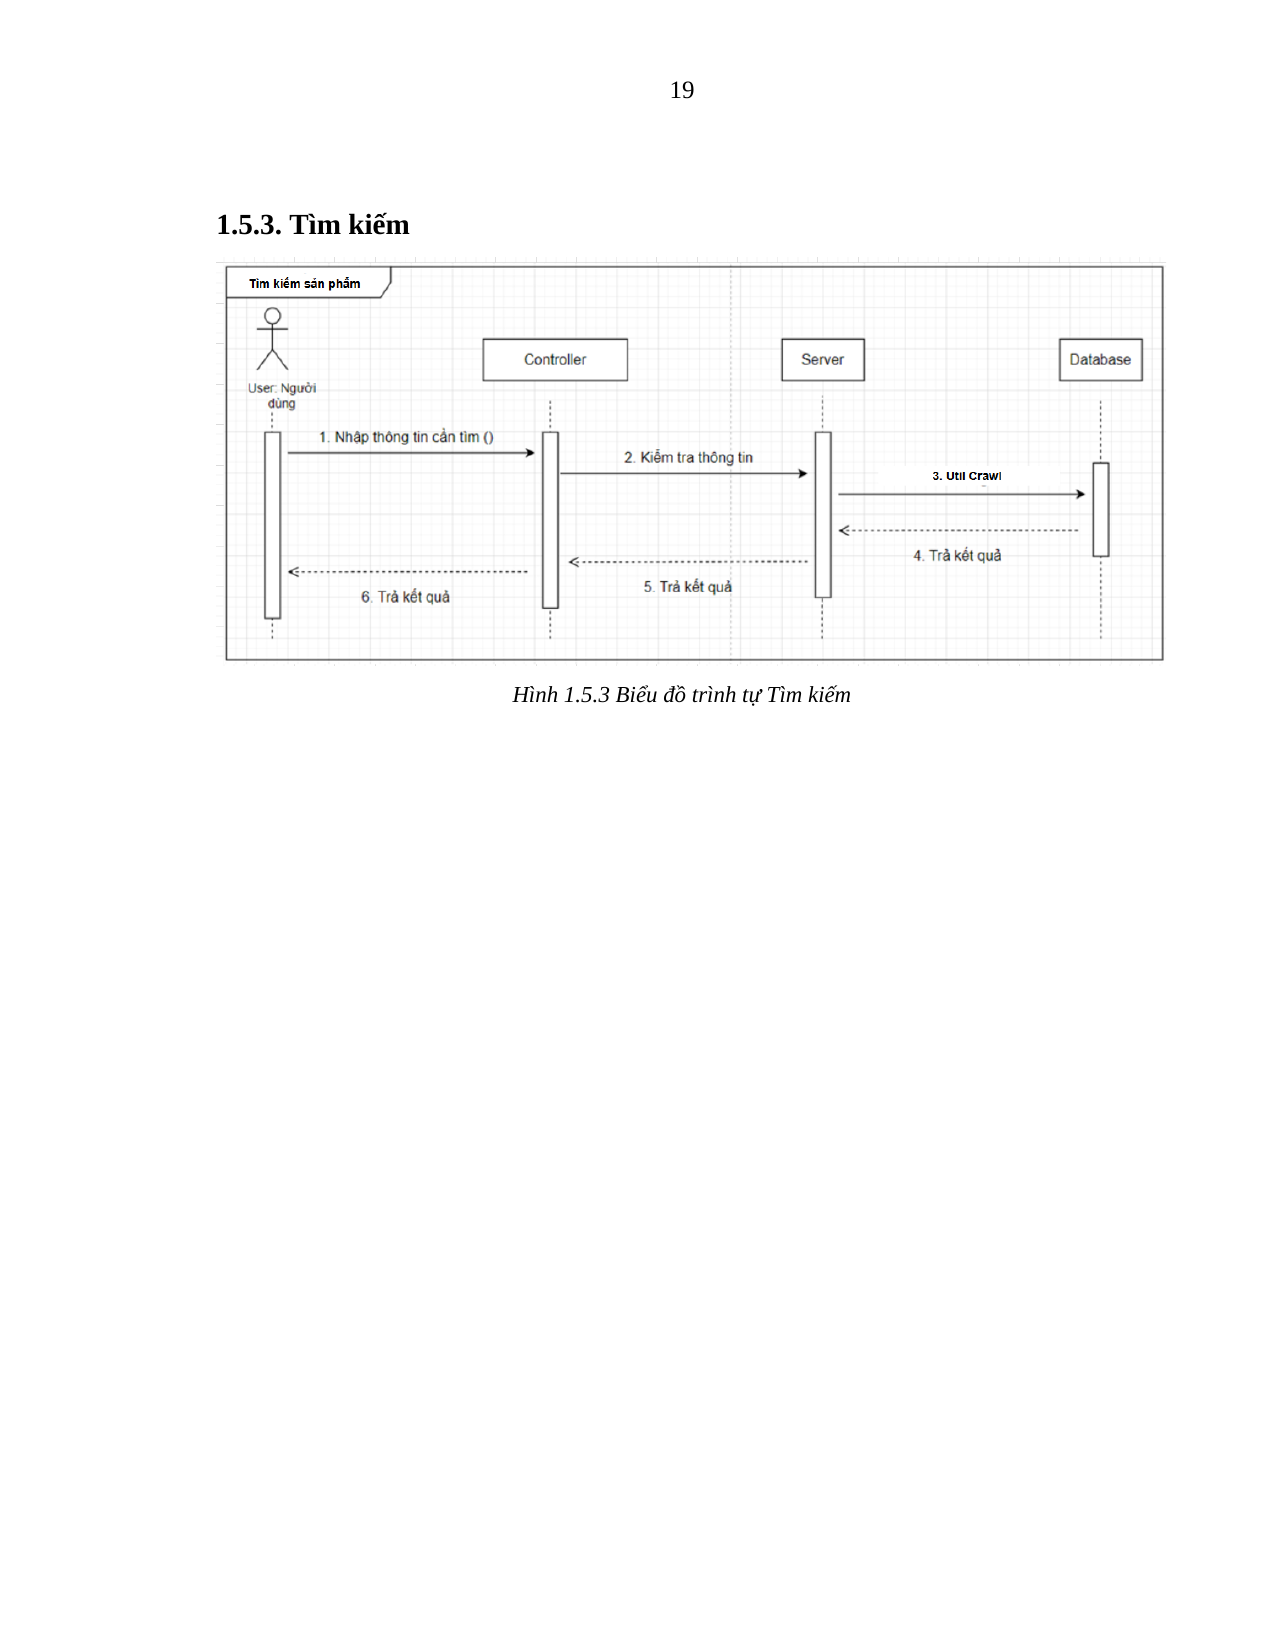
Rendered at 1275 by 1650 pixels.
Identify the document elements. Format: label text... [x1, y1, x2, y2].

text 1.5.3. Tìm kiếm [216, 207, 1126, 240]
picture [216, 257, 1167, 666]
text Hình 1.5.3 Biểu đồ trình tự Tìm kiếm [207, 681, 1157, 707]
